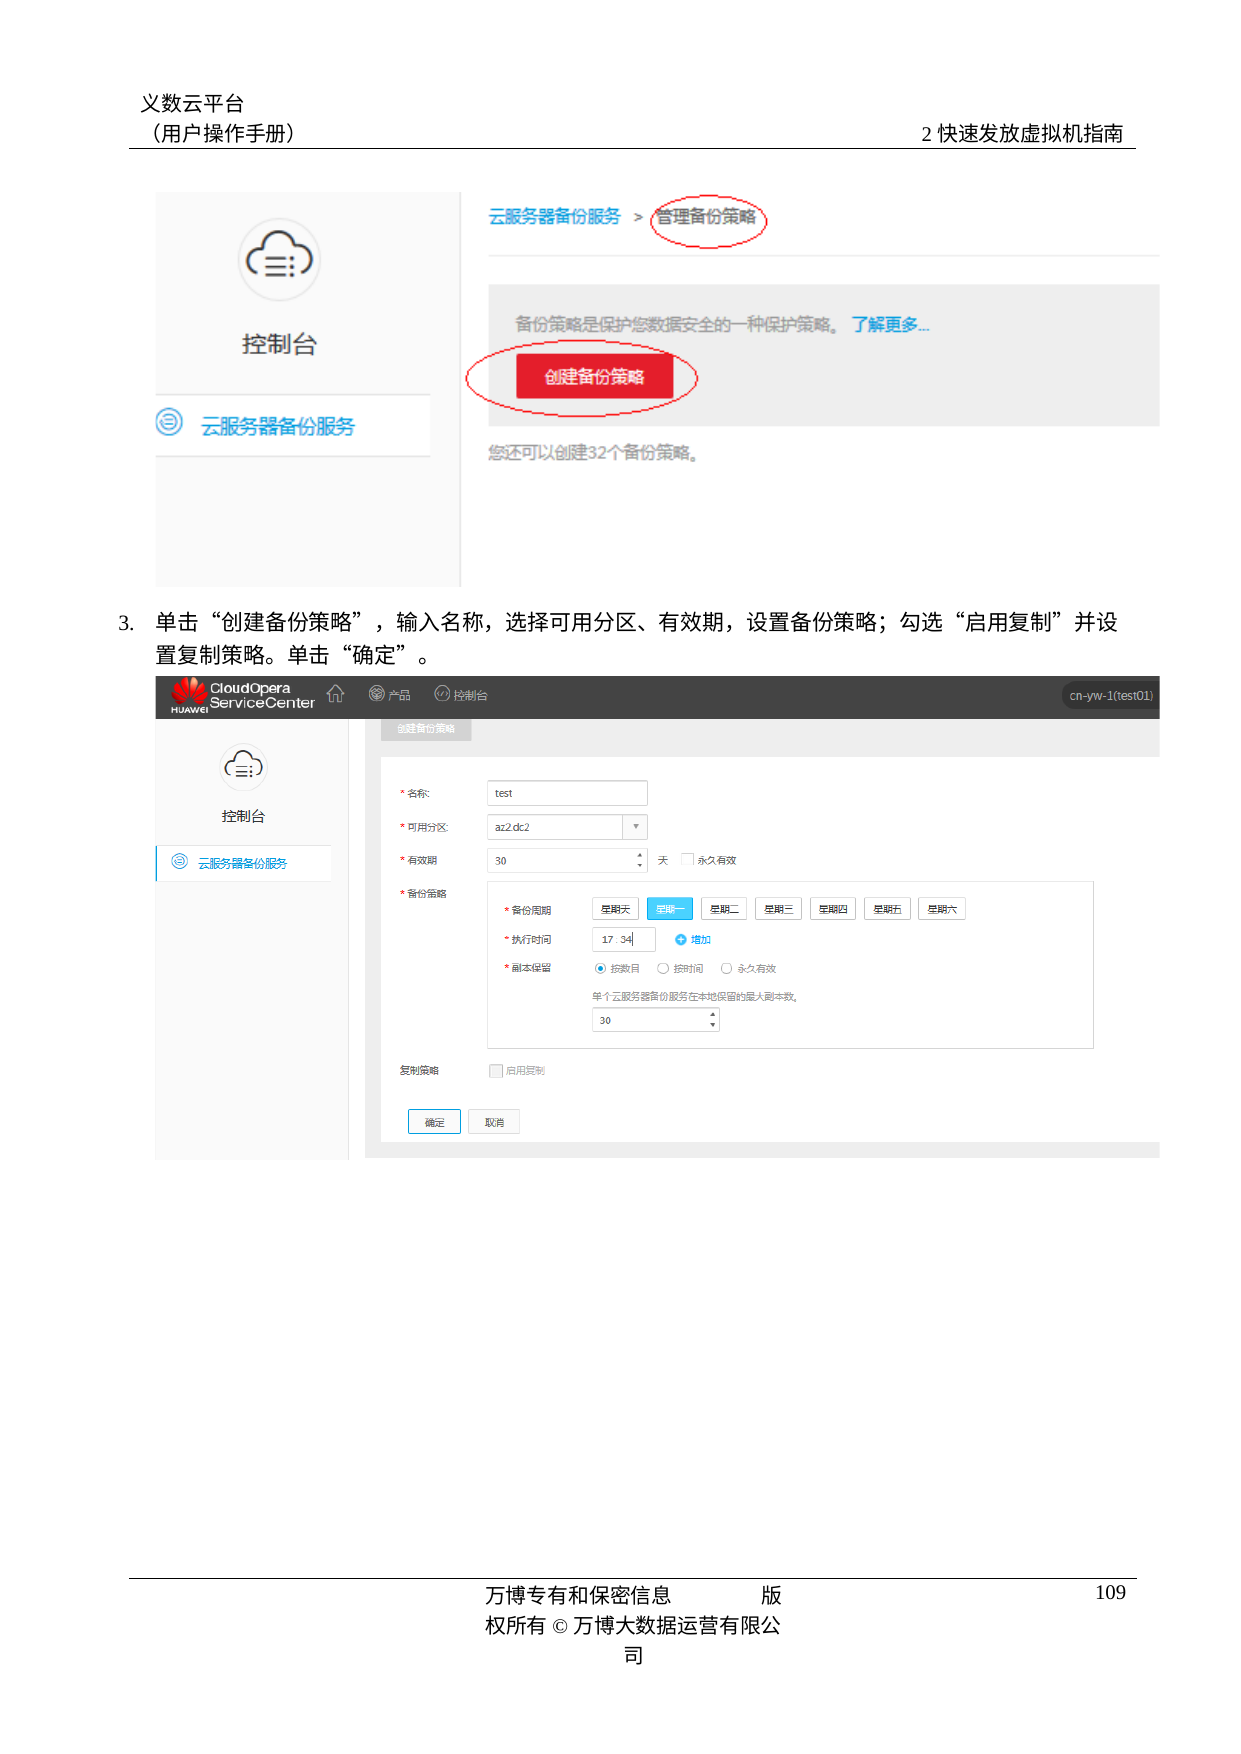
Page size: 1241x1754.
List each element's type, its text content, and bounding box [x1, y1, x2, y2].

picture [155, 192, 1160, 587]
list 单击“创建备份策略”，输入名称，选择可用分区、有效期，设置备份策略；勾选“启用复制”并设置复制策略。单击“确定”。 [118, 605, 1122, 670]
picture [155, 676, 1160, 1160]
